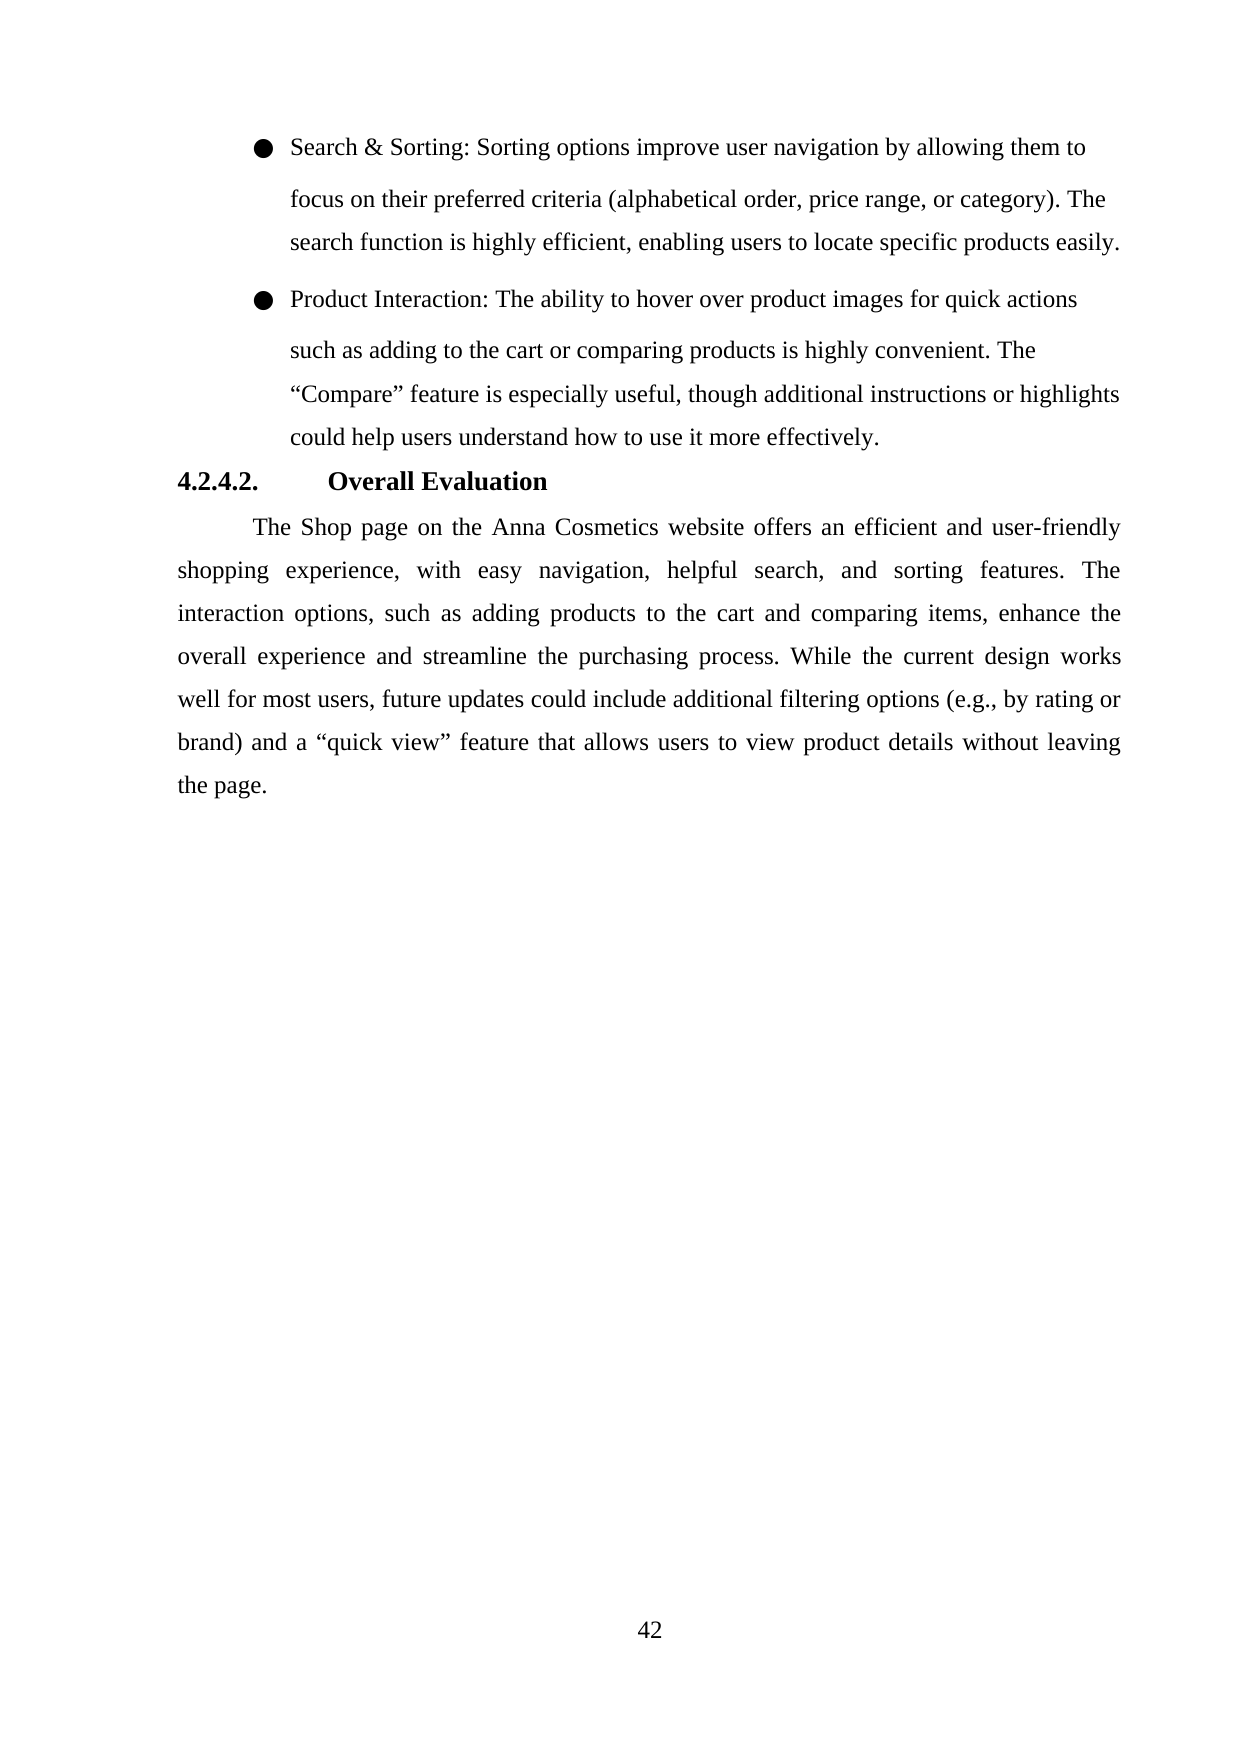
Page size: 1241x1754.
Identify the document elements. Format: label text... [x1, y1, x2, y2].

list Search & Sorting: Sorting options improve user navigation by allowing them to focus on their preferred criteria (alphabetical order, price range, or category). The search function is highly efficient, enabling users to locate specific products easily. [252, 118, 1122, 256]
subtitle Overall Evaluation [177, 465, 1122, 496]
text The Shop page on the Anna Cosmetics website offers an efficient and user-friendly shopping experience, with easy navigation, helpful search, and sorting features. The interaction options, such as adding products to the cart and comparing items, enhance the overall experience and streamline the purchasing process. While the current design works well for most users, future updates could include additional filtering options (e.g., by rating or brand) and a “quick view” feature that allows users to view product details without leaving the page. [177, 512, 1122, 799]
list Product Interaction: The ability to hover over product images for quick actions such as adding to the cart or comparing products is highly convenient. The “Compare” feature is especially useful, though additional instructions or highlights could help users understand how to use it more effectively. [252, 270, 1122, 451]
